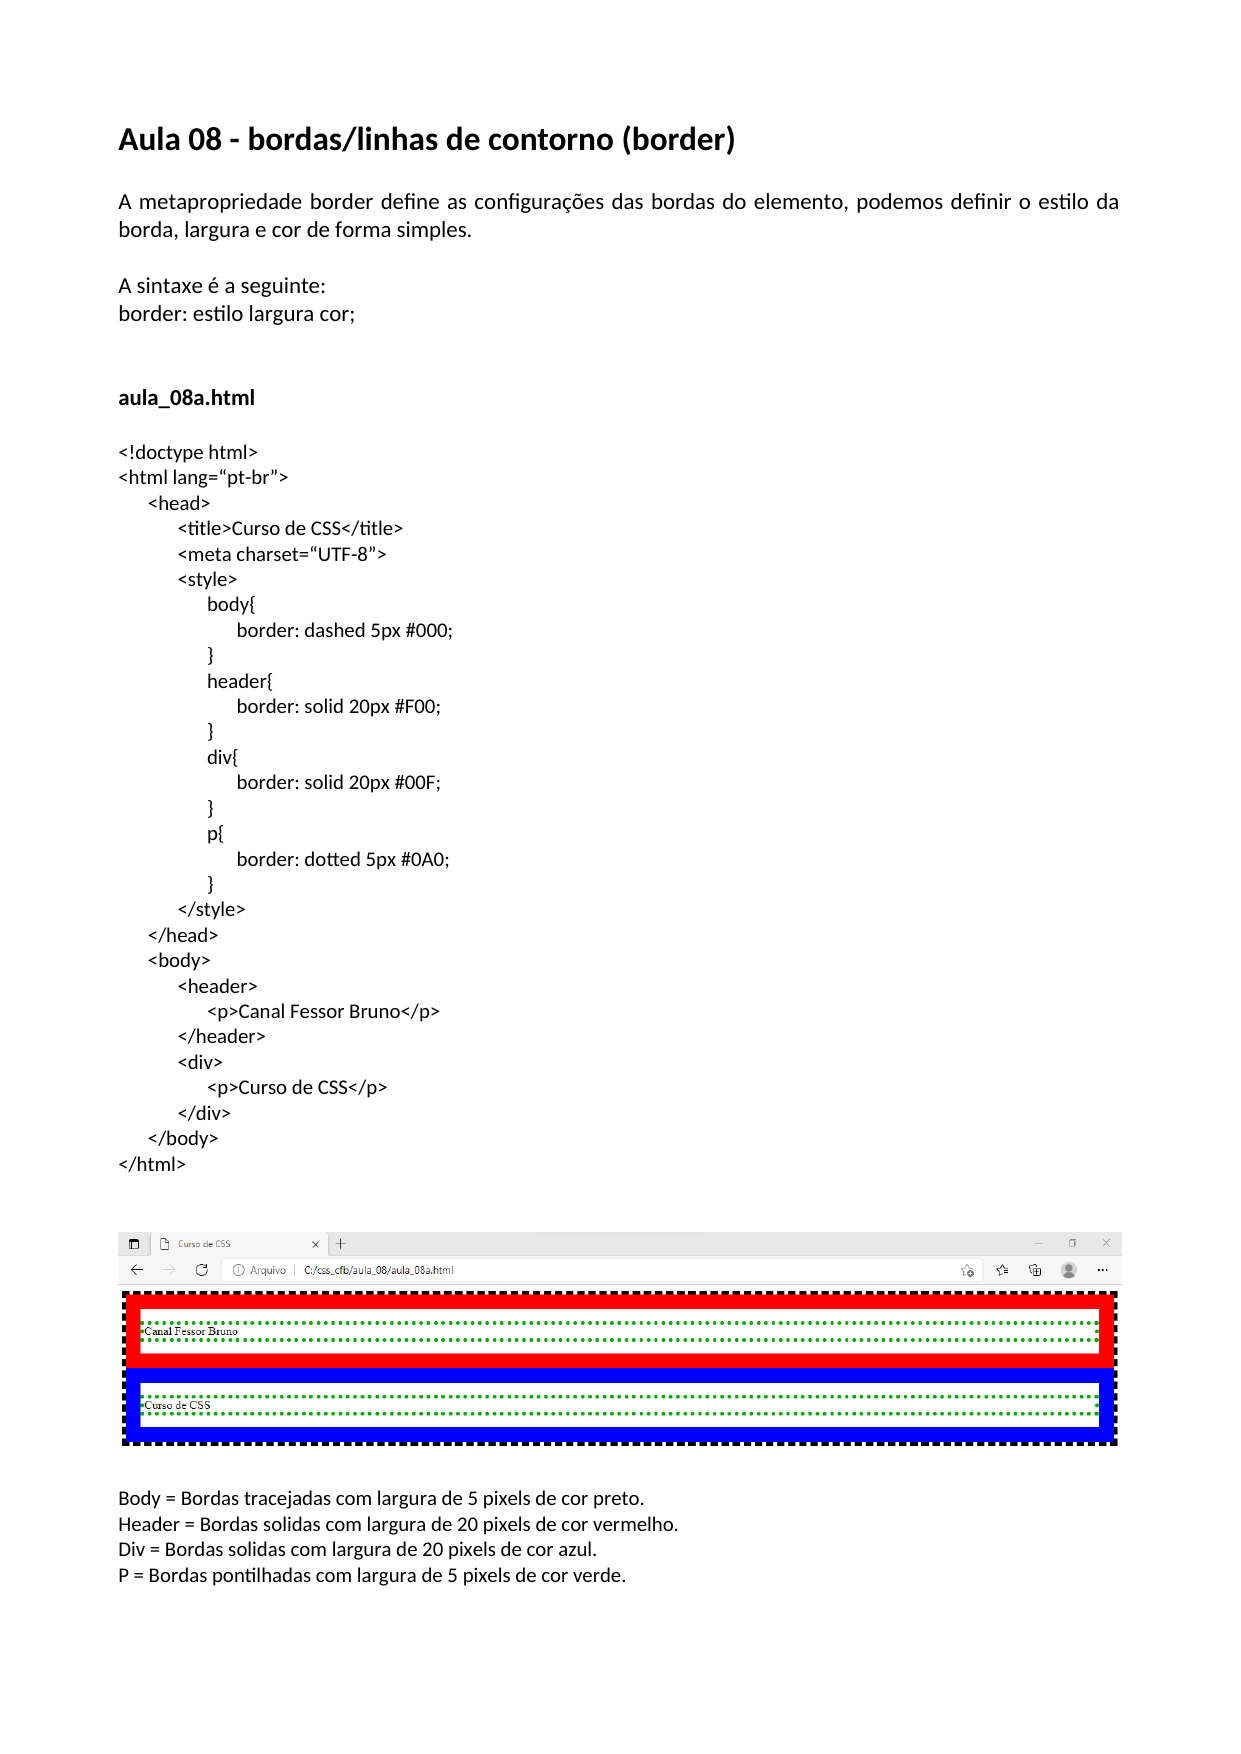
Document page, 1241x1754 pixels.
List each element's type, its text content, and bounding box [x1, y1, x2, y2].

text </div> [118, 1100, 1122, 1125]
text border: dotted 5px #0A0; [118, 846, 1122, 871]
text </body> [118, 1125, 1122, 1151]
text } [118, 795, 1122, 820]
text </html> [118, 1151, 1122, 1176]
text } [118, 871, 1122, 897]
text Div = Bordas solidas com largura de 20 pixels de cor azul. [118, 1536, 1122, 1562]
text <head> [118, 490, 1122, 515]
text border: dashed 5px #000; [118, 617, 1122, 642]
text P = Bordas pontilhadas com largura de 5 pixels de cor verde. [118, 1562, 1122, 1587]
text </head> [118, 922, 1122, 947]
text <html lang=“pt-br”> [118, 464, 1122, 490]
text Header = Bordas solidas com largura de 20 pixels de cor vermelho. [118, 1511, 1122, 1536]
picture [118, 1232, 1123, 1458]
subtitle Aula 08 - bordas/linhas de contorno (border) [118, 118, 1122, 159]
text <header> [118, 973, 1122, 998]
text border: solid 20px #F00; [118, 693, 1122, 719]
text <p>Canal Fessor Bruno</p> [118, 998, 1122, 1024]
text border: solid 20px #00F; [118, 769, 1122, 795]
text </style> [118, 897, 1122, 922]
text </header> [118, 1024, 1122, 1049]
text <style> [118, 566, 1122, 592]
text Body = Bordas tracejadas com largura de 5 pixels de cor preto. [118, 1486, 1122, 1511]
text div{ [118, 744, 1122, 769]
text <meta charset=“UTF-8”> [118, 541, 1122, 566]
text <body> [118, 947, 1122, 973]
text <div> [118, 1049, 1122, 1074]
text } [118, 719, 1122, 744]
text body{ [118, 592, 1122, 617]
text <!doctype html> [118, 439, 1122, 464]
text } [118, 642, 1122, 668]
text border: estilo largura cor; [118, 299, 1122, 327]
text header{ [118, 668, 1122, 693]
text <title>Curso de CSS</title> [118, 515, 1122, 541]
text A metapropriedade border define as configurações das bordas do elemento, podemos definir o estilo da borda, largura e cor de forma simples. [118, 187, 1122, 243]
text A sintaxe é a seguinte: [118, 271, 1122, 299]
text <p>Curso de CSS</p> [118, 1074, 1122, 1100]
text p{ [118, 820, 1122, 846]
text aula_08a.html [118, 383, 1122, 411]
